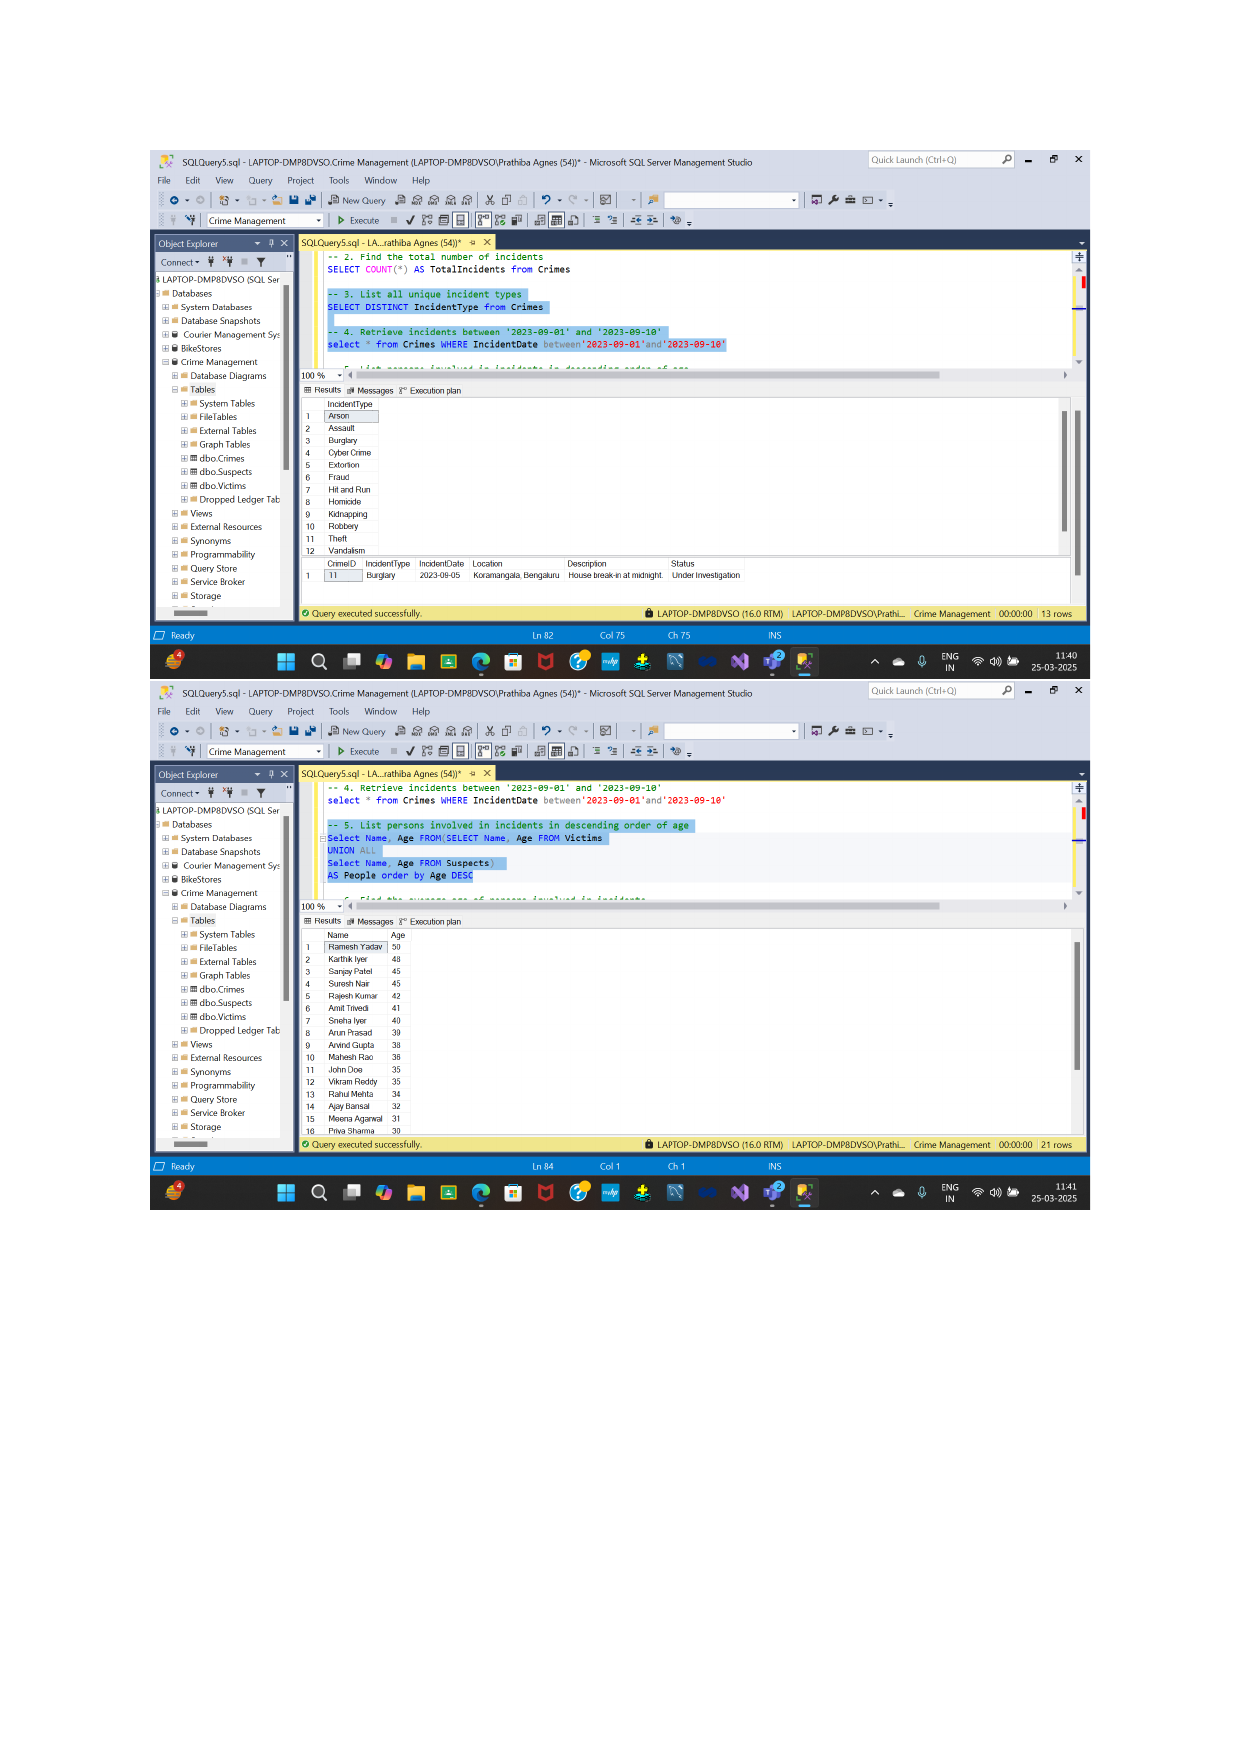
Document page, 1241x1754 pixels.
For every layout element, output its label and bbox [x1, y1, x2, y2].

picture [150, 150, 1091, 679]
picture [150, 681, 1091, 1210]
